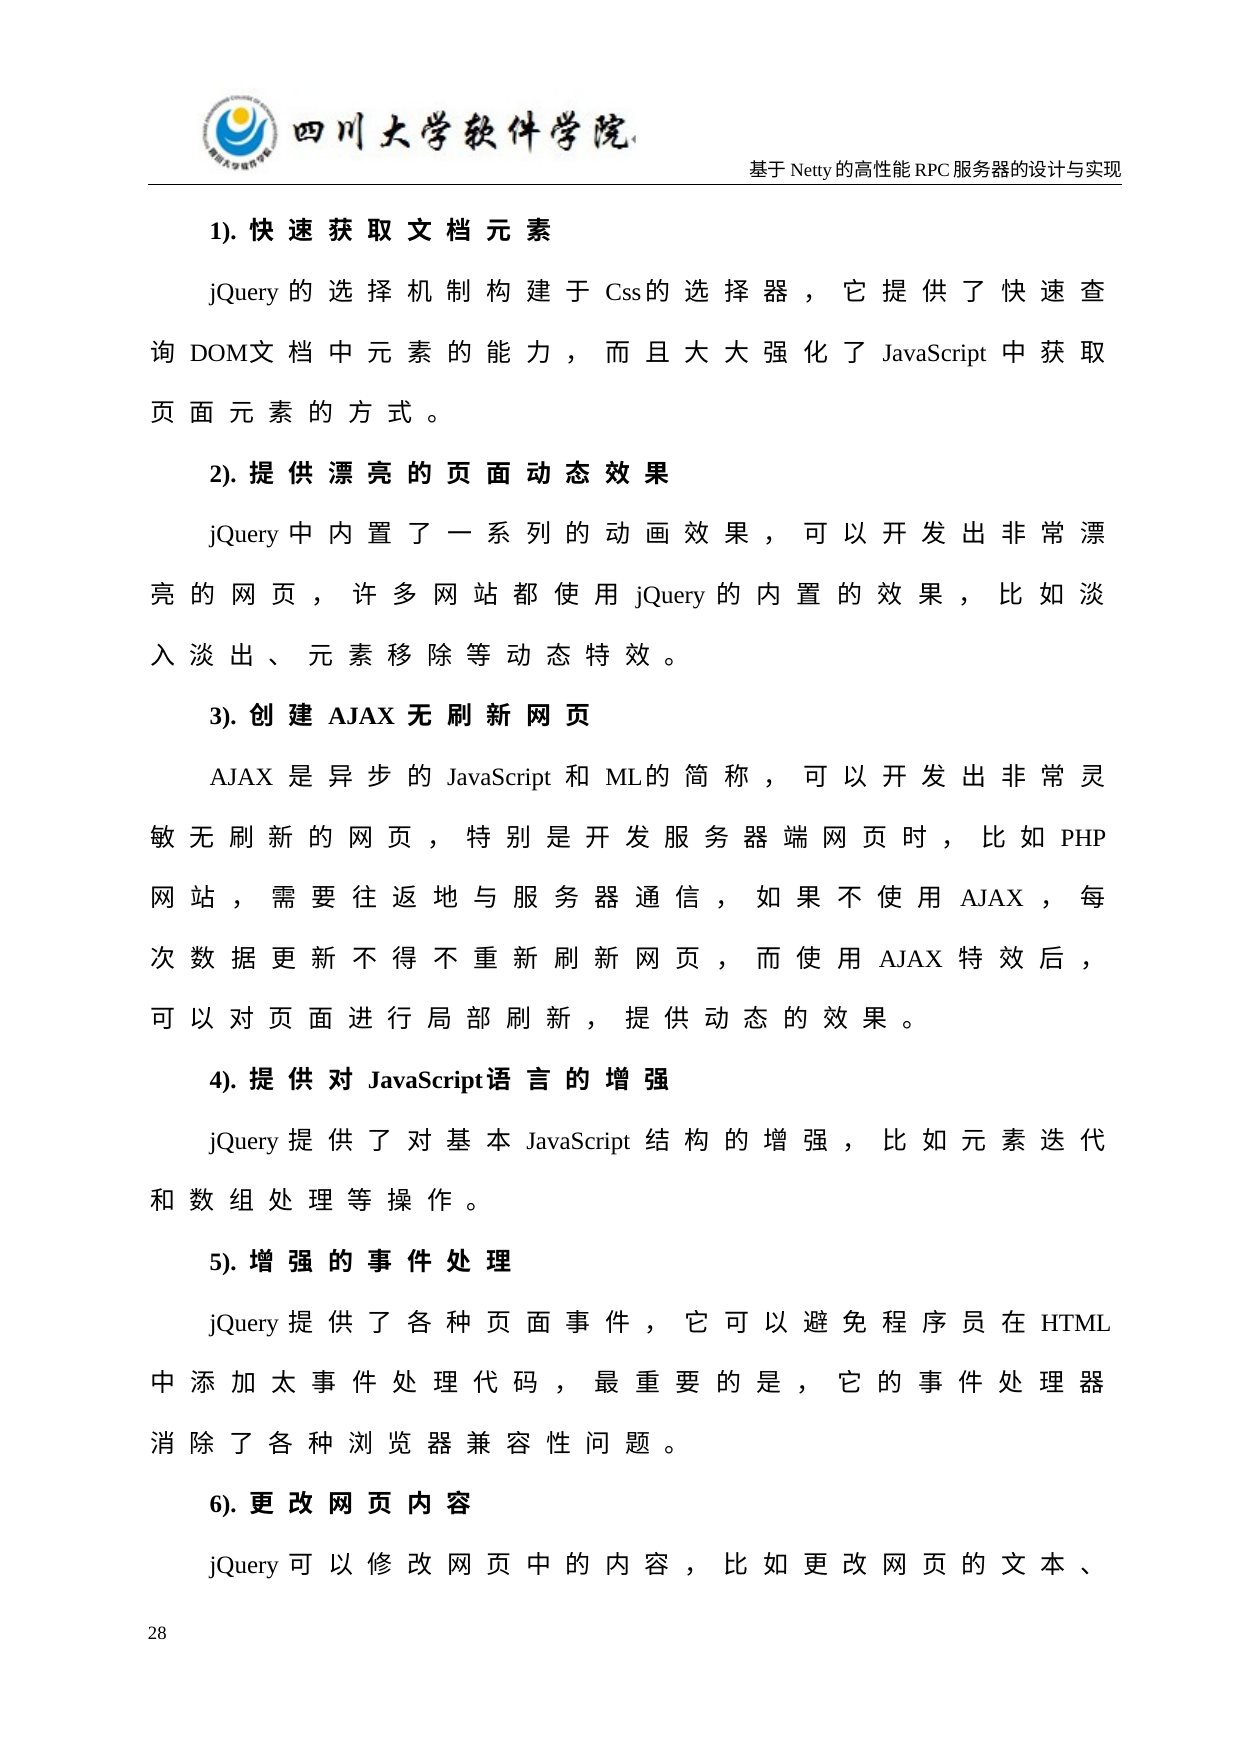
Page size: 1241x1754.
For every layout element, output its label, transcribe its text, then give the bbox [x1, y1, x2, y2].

text 3).创建AJAX无刷新网页 [150, 683, 1120, 744]
text jQuery可以修改网页中的内容，比如更改网页的文本、插入或者翻转网页图像，jQuery简化了原本使用JavaScript代码需要处理的方式。 [150, 1532, 1120, 1593]
text 1).快速获取文档元素 [150, 198, 1120, 259]
text AJAX是异步的JavaScript和ML的简称，可以开发出非常灵敏无刷新的网页，特别是开发服务器端网页时，比如PHP网站，需要往返地与服务器通信，如果不使用AJAX，每次数据更新不得不重新刷新网页，而使用AJAX特效后，可以对页面进行局部刷新，提供动态的效果。 [150, 744, 1120, 1047]
text jQuery提供了对基本JavaScript结构的增强，比如元素迭代和数组处理等操作。 [150, 1108, 1120, 1229]
text jQuery中内置了一系列的动画效果，可以开发出非常漂亮的网页，许多网站都使用jQuery的内置的效果，比如淡入淡出、元素移除等动态特效。 [150, 502, 1120, 683]
text 4).提供对JavaScript语言的增强 [150, 1047, 1120, 1108]
picture [197, 88, 639, 177]
text jQuery提供了各种页面事件，它可以避免程序员在HTML中添加太事件处理代码，最重要的是，它的事件处理器消除了各种浏览器兼容性问题。 [150, 1290, 1120, 1472]
text 6).更改网页内容 [150, 1472, 1120, 1532]
text 2).提供漂亮的页面动态效果 [150, 441, 1120, 502]
text 5).增强的事件处理 [150, 1229, 1120, 1290]
text jQuery的选择机制构建于Css的选择器，它提供了快速查询DOM文档中元素的能力，而且大大强化了JavaScript中获取页面元素的方式。 [150, 259, 1120, 441]
